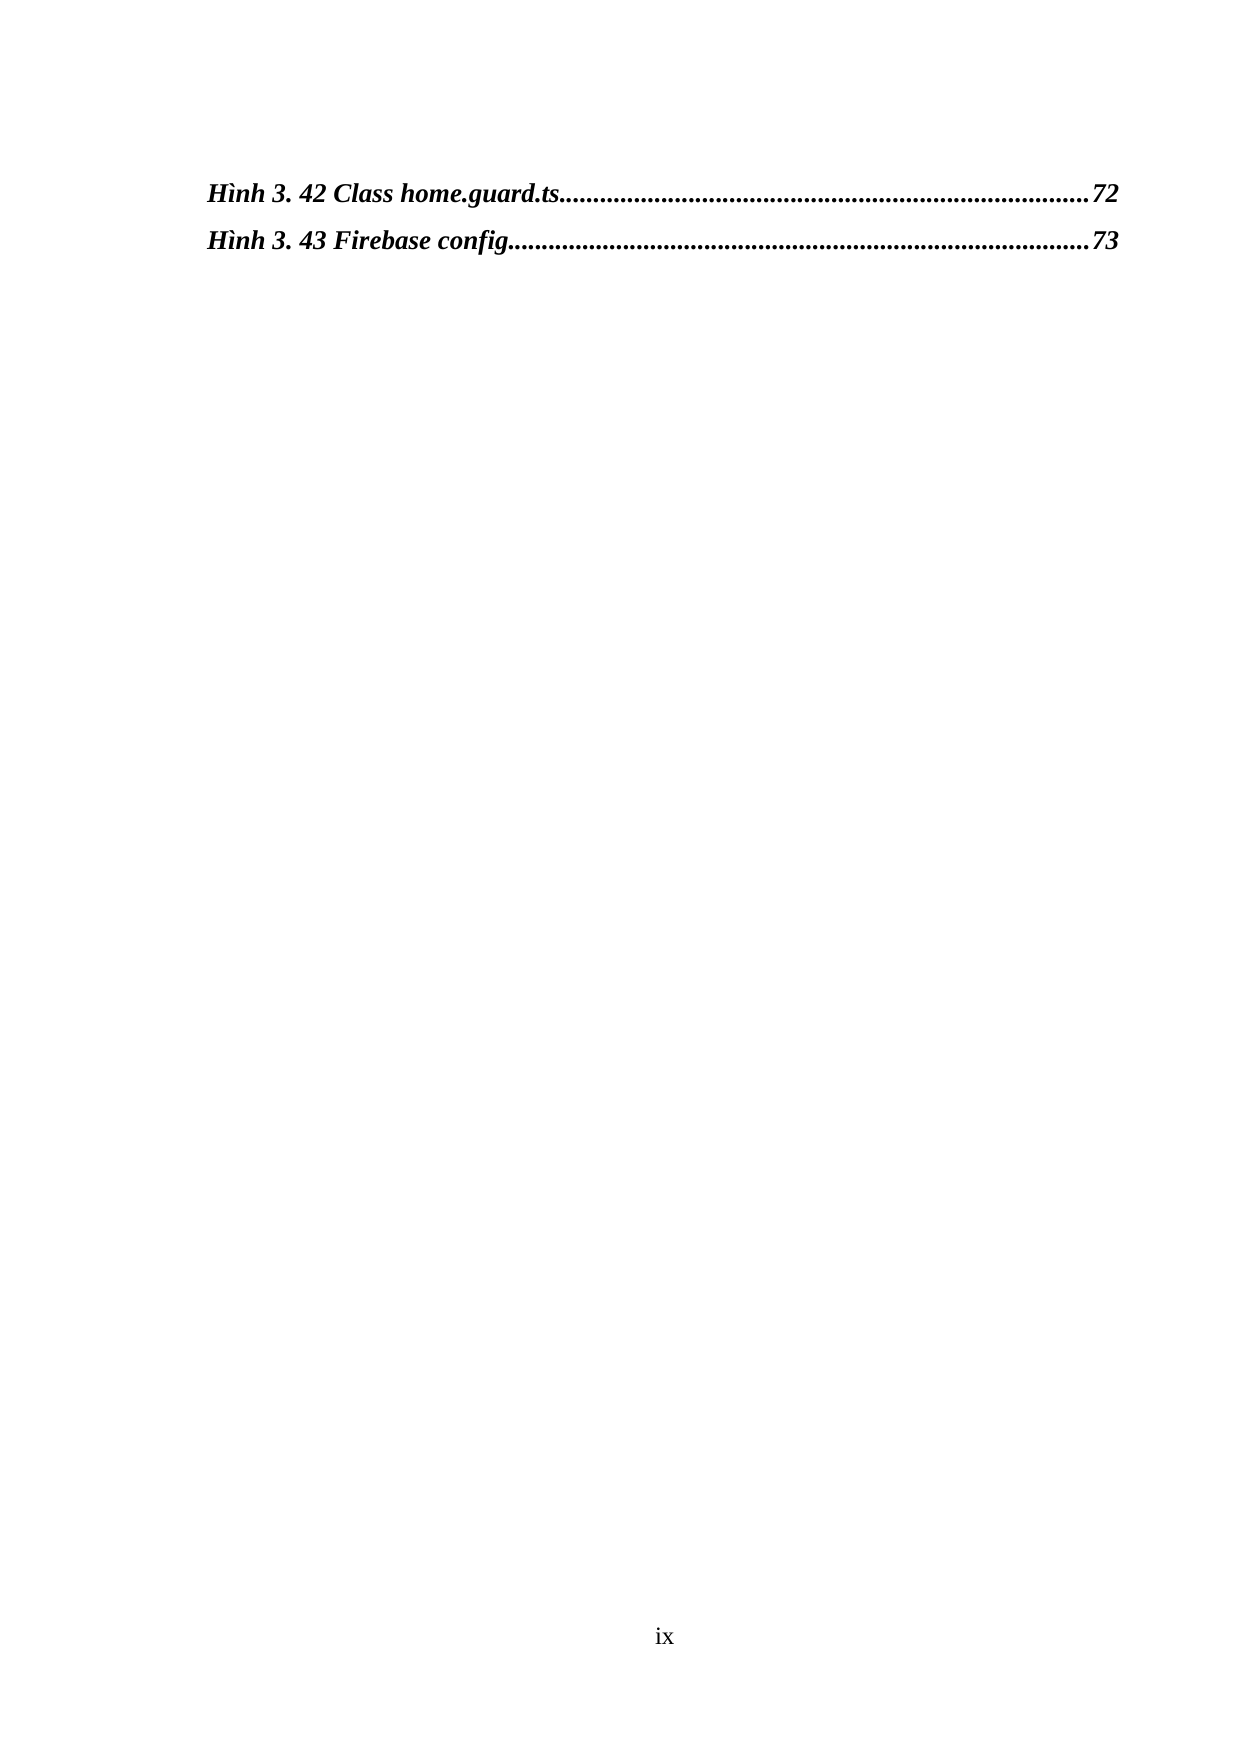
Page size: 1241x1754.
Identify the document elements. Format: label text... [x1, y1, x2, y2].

text Hình 3. 42 Class home.guard.ts 72 [207, 177, 1122, 208]
text Hình 3. 43 Firebase config 73 [207, 224, 1122, 255]
